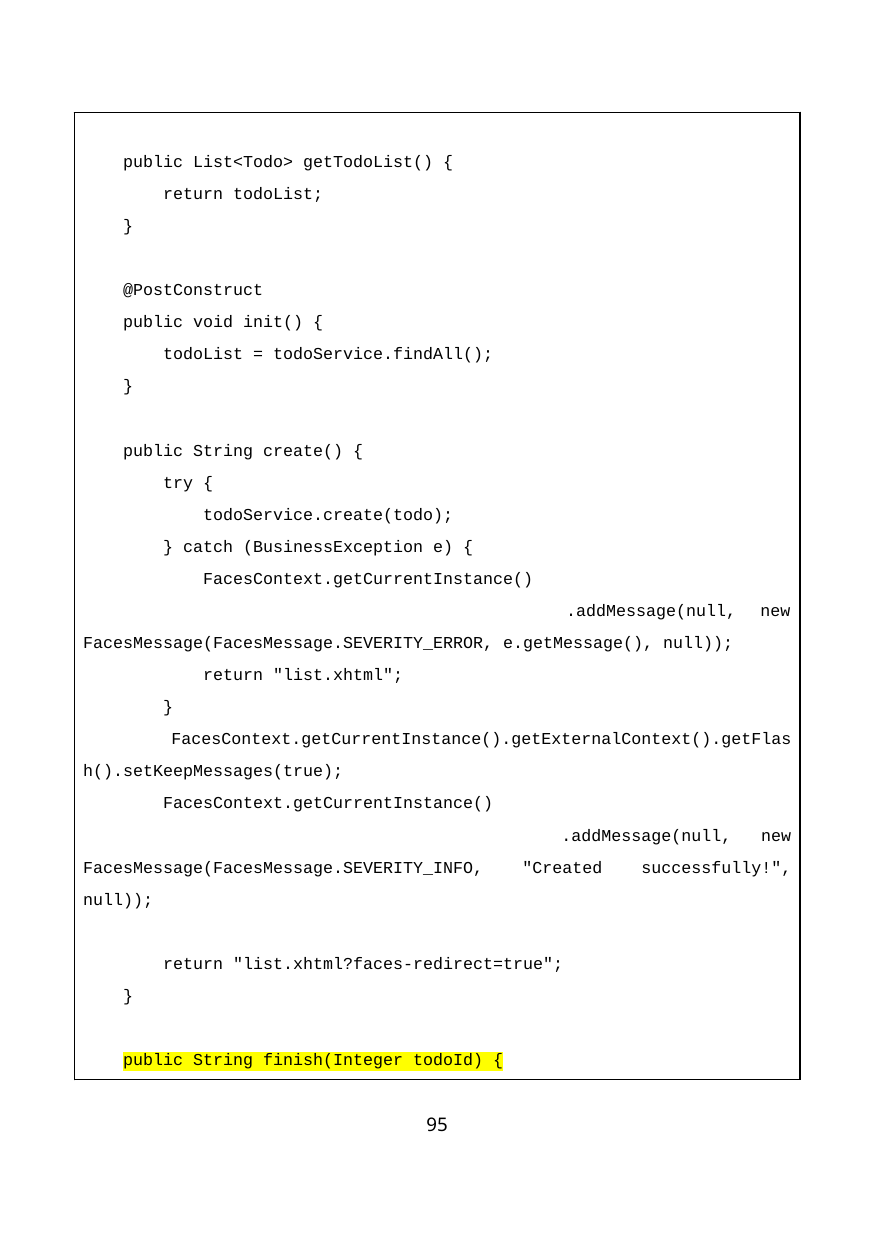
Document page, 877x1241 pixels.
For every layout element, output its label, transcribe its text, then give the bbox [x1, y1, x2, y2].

text } [83, 371, 791, 403]
text public String finish(Integer todoId) { [75, 1042, 799, 1079]
text } [83, 692, 791, 724]
text FacesContext.getCurrentInstance() [83, 564, 791, 596]
text } catch (BusinessException e) { [83, 532, 791, 564]
text .addMessage(null, new FacesMessage(FacesMessage.SEVERITY_INFO, "Created successfully!", null)); [83, 821, 791, 917]
text public void init() { [83, 307, 791, 339]
text todoService.create(todo); [83, 500, 791, 532]
text FacesContext.getCurrentInstance().getExternalContext().getFlash().setKeepMessages(true); [83, 724, 791, 788]
text return "list.xhtml?faces-redirect=true"; [83, 949, 791, 981]
text return "list.xhtml"; [83, 660, 791, 692]
text try { [83, 468, 791, 500]
text public String create() { [83, 436, 791, 468]
text } [83, 211, 791, 243]
text @PostConstruct [83, 275, 791, 307]
text return todoList; [83, 179, 791, 211]
text public List<Todo> getTodoList() { [83, 147, 791, 179]
text FacesContext.getCurrentInstance() [83, 788, 791, 821]
text } [83, 981, 791, 1013]
text .addMessage(null, new FacesMessage(FacesMessage.SEVERITY_ERROR, e.getMessage(), null)); [83, 596, 791, 660]
text todoList = todoService.findAll(); [83, 339, 791, 371]
